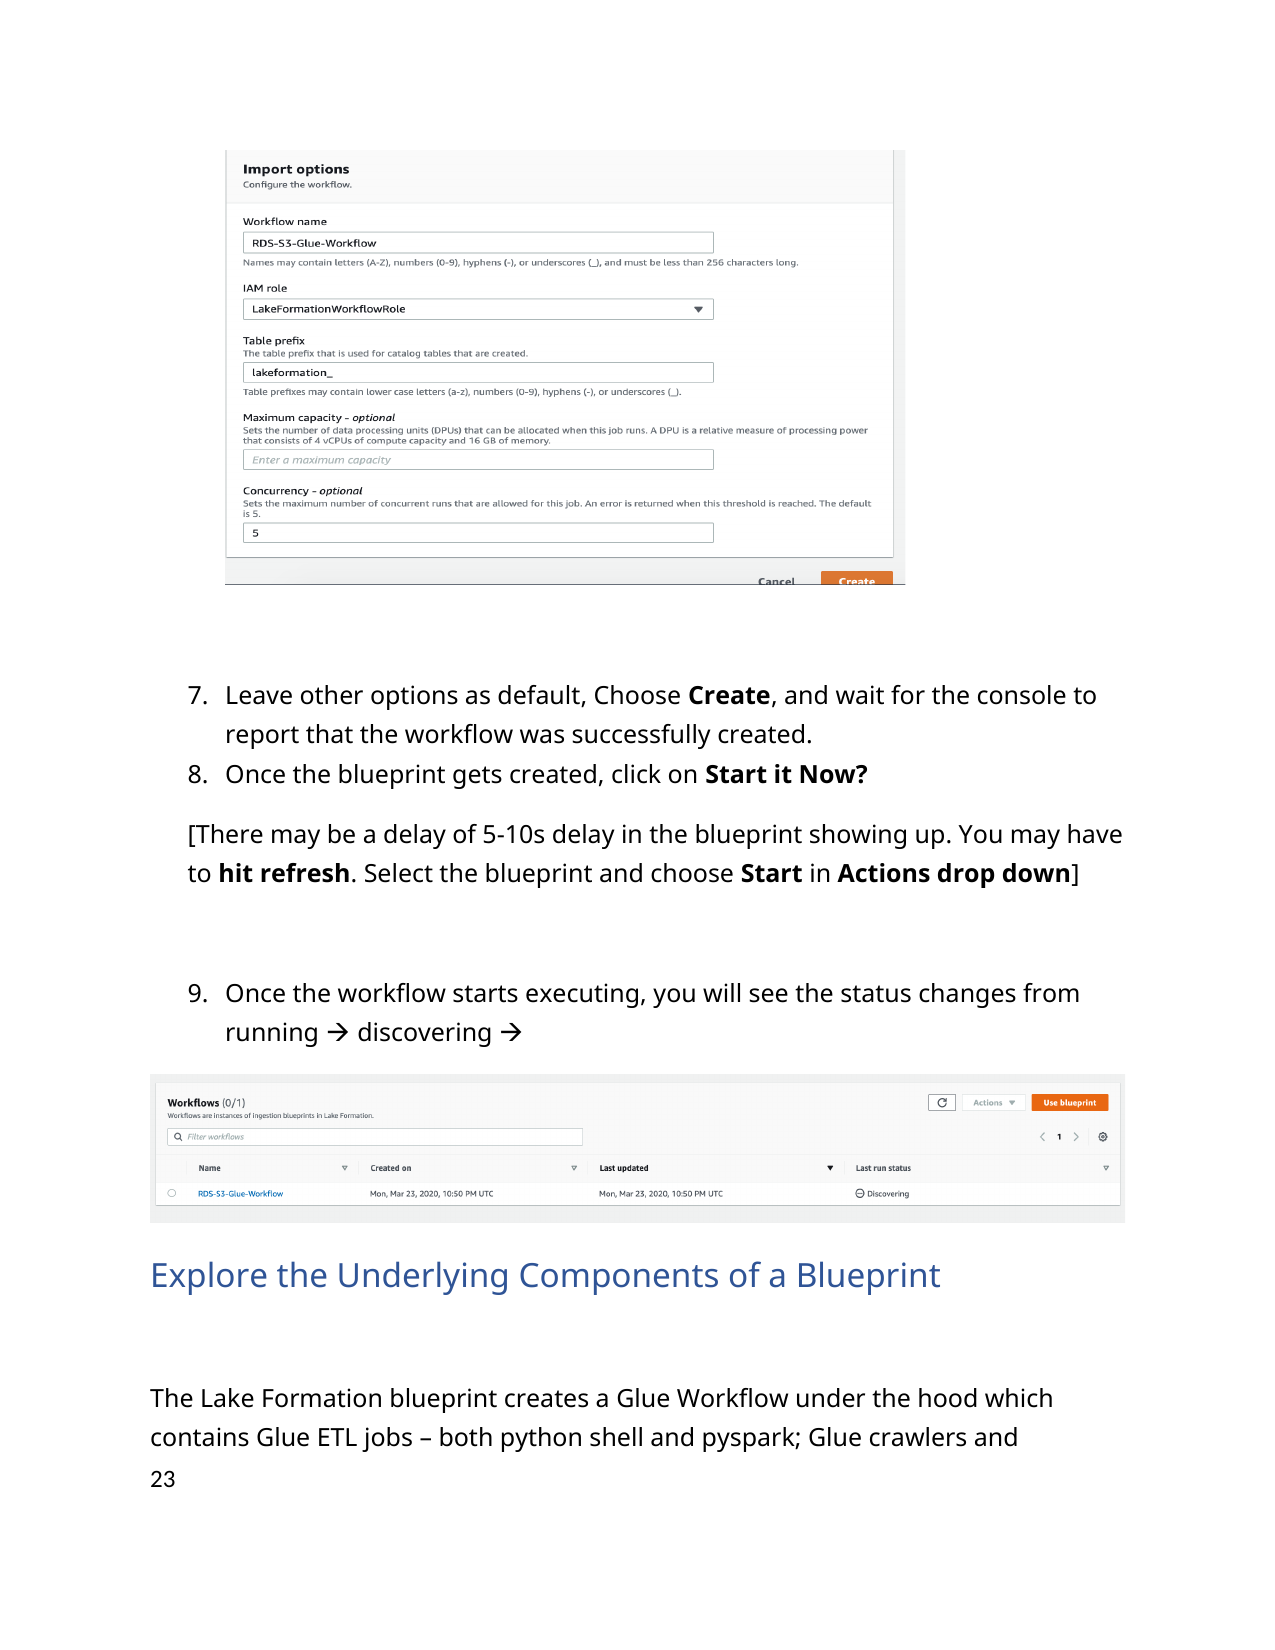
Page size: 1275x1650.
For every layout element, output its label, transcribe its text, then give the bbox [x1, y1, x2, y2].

text [There may be a delay of 5-10s delay in the blueprint showing up. You may have to hit refresh. Select the blueprint and choose Start in Actions drop down] [187, 816, 1125, 889]
list Once the workflow starts executing, you will see the status changes from running discovering [187, 975, 1125, 1049]
subtitle Explore the Underlying Components of a Blueprint [150, 1252, 1125, 1297]
list Leave other options as default, Choose Create, and wait for the console to report that the workflow was successfully created. [187, 678, 1125, 751]
list Once the blueprint gets created, click on Start it Now? [187, 756, 1125, 790]
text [150, 1381, 1125, 1454]
picture [225, 150, 906, 585]
picture [150, 1074, 1125, 1223]
